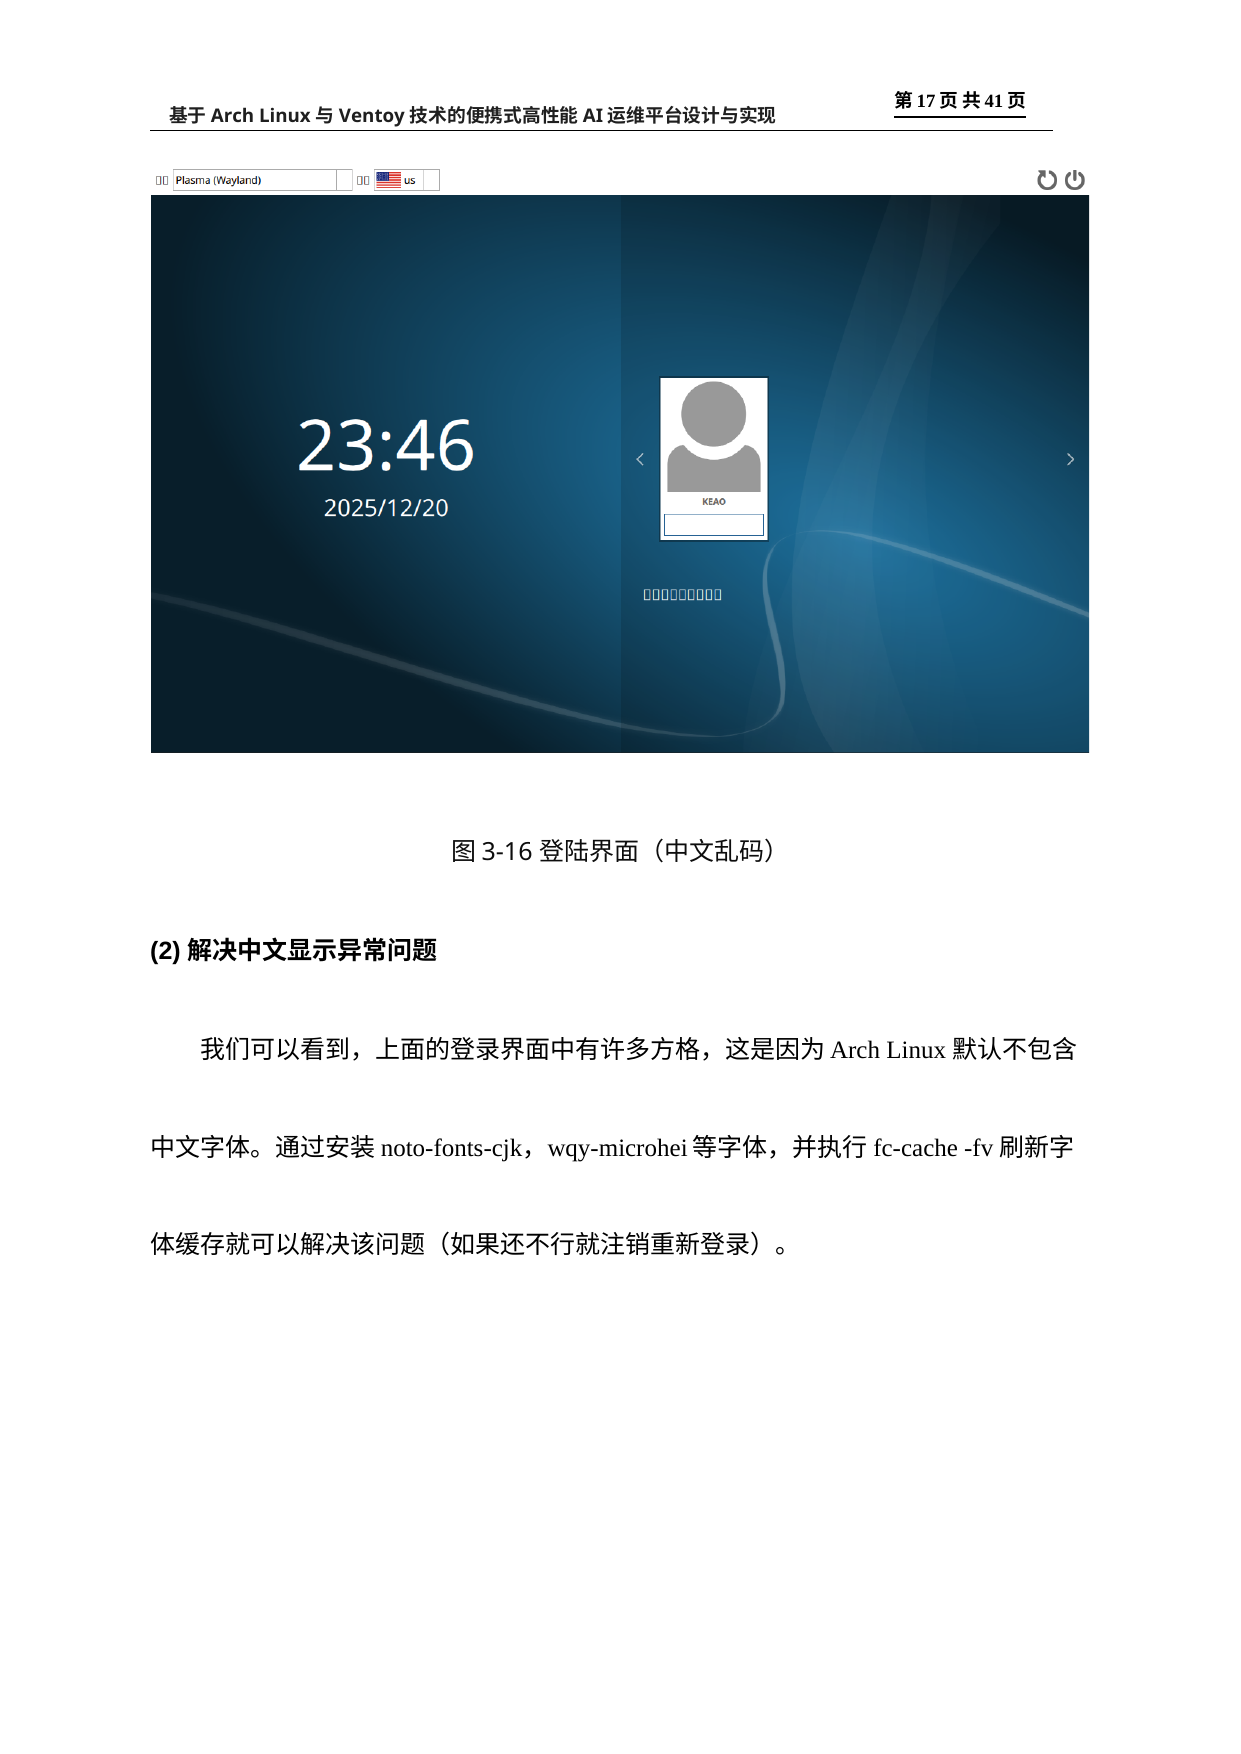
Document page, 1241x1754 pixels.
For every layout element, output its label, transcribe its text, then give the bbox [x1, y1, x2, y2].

text 图3-16 登陆界面（中文乱码） [150, 817, 1090, 882]
subtitle (2) 解决中文显示异常问题 [150, 916, 1090, 981]
picture [151, 166, 1090, 753]
text 我们可以看到，上面的登录界面中有许多方格，这是因为Arch Linux 默认不包含中文字体。通过安装 noto-fonts-cjk，wqy-microhei等字体，并执行 fc-cache -fv 刷新字体缓存就可以解决该问题（如果还不行就注销重新登录）。 [150, 1016, 1090, 1276]
